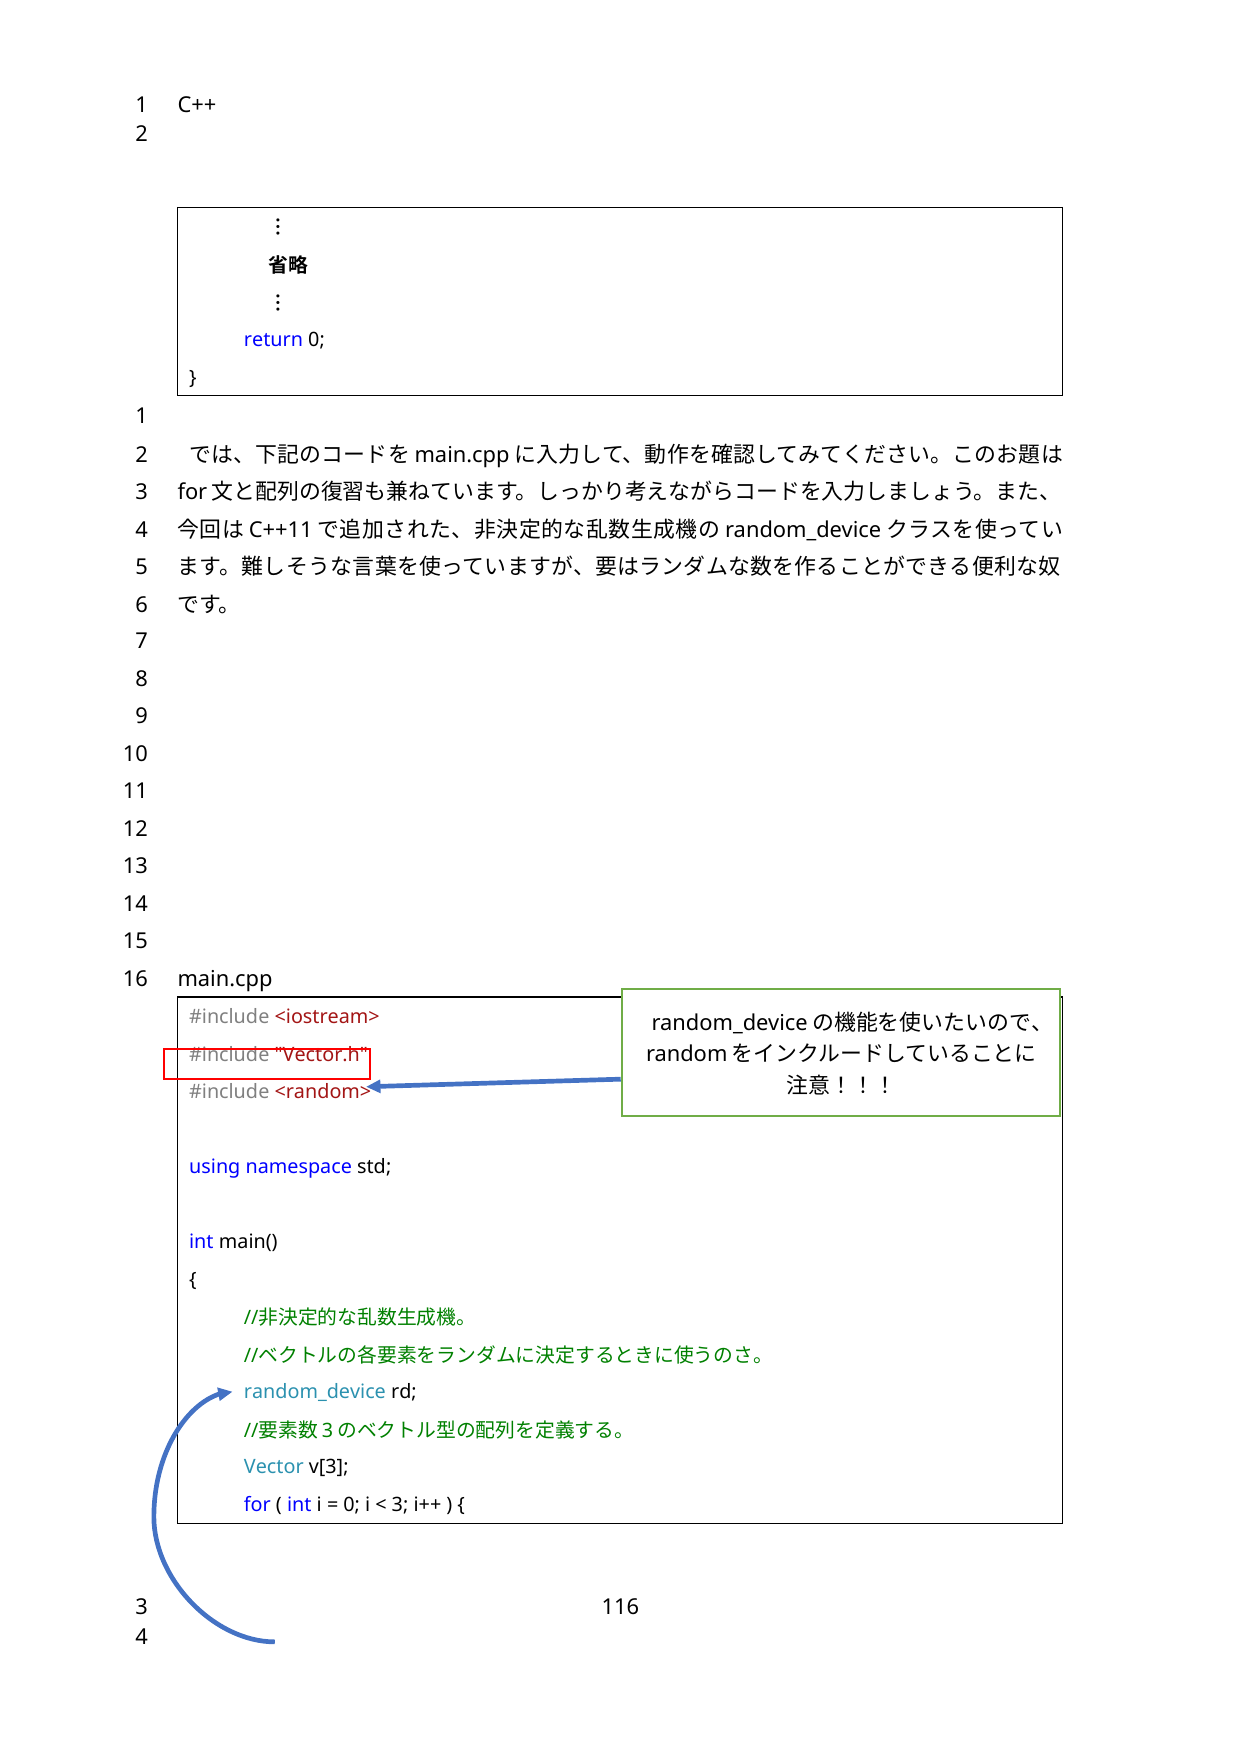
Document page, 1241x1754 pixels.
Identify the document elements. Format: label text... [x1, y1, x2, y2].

text main.cpp [177, 959, 1063, 996]
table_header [178, 208, 1062, 395]
text では、下記のコードをmain.cppに入力して、動作を確認してみてください。このお題はfor文と配列の復習も兼ねています。しっかり考えながらコードを入力しましょう。また、今回はC++11で追加された、非決定的な乱数生成機のrandom_deviceクラスを使っています。難しそうな言葉を使っていますが、要はランダムな数を作ることができる便利な奴です。 [177, 434, 1063, 621]
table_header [178, 998, 1062, 1522]
